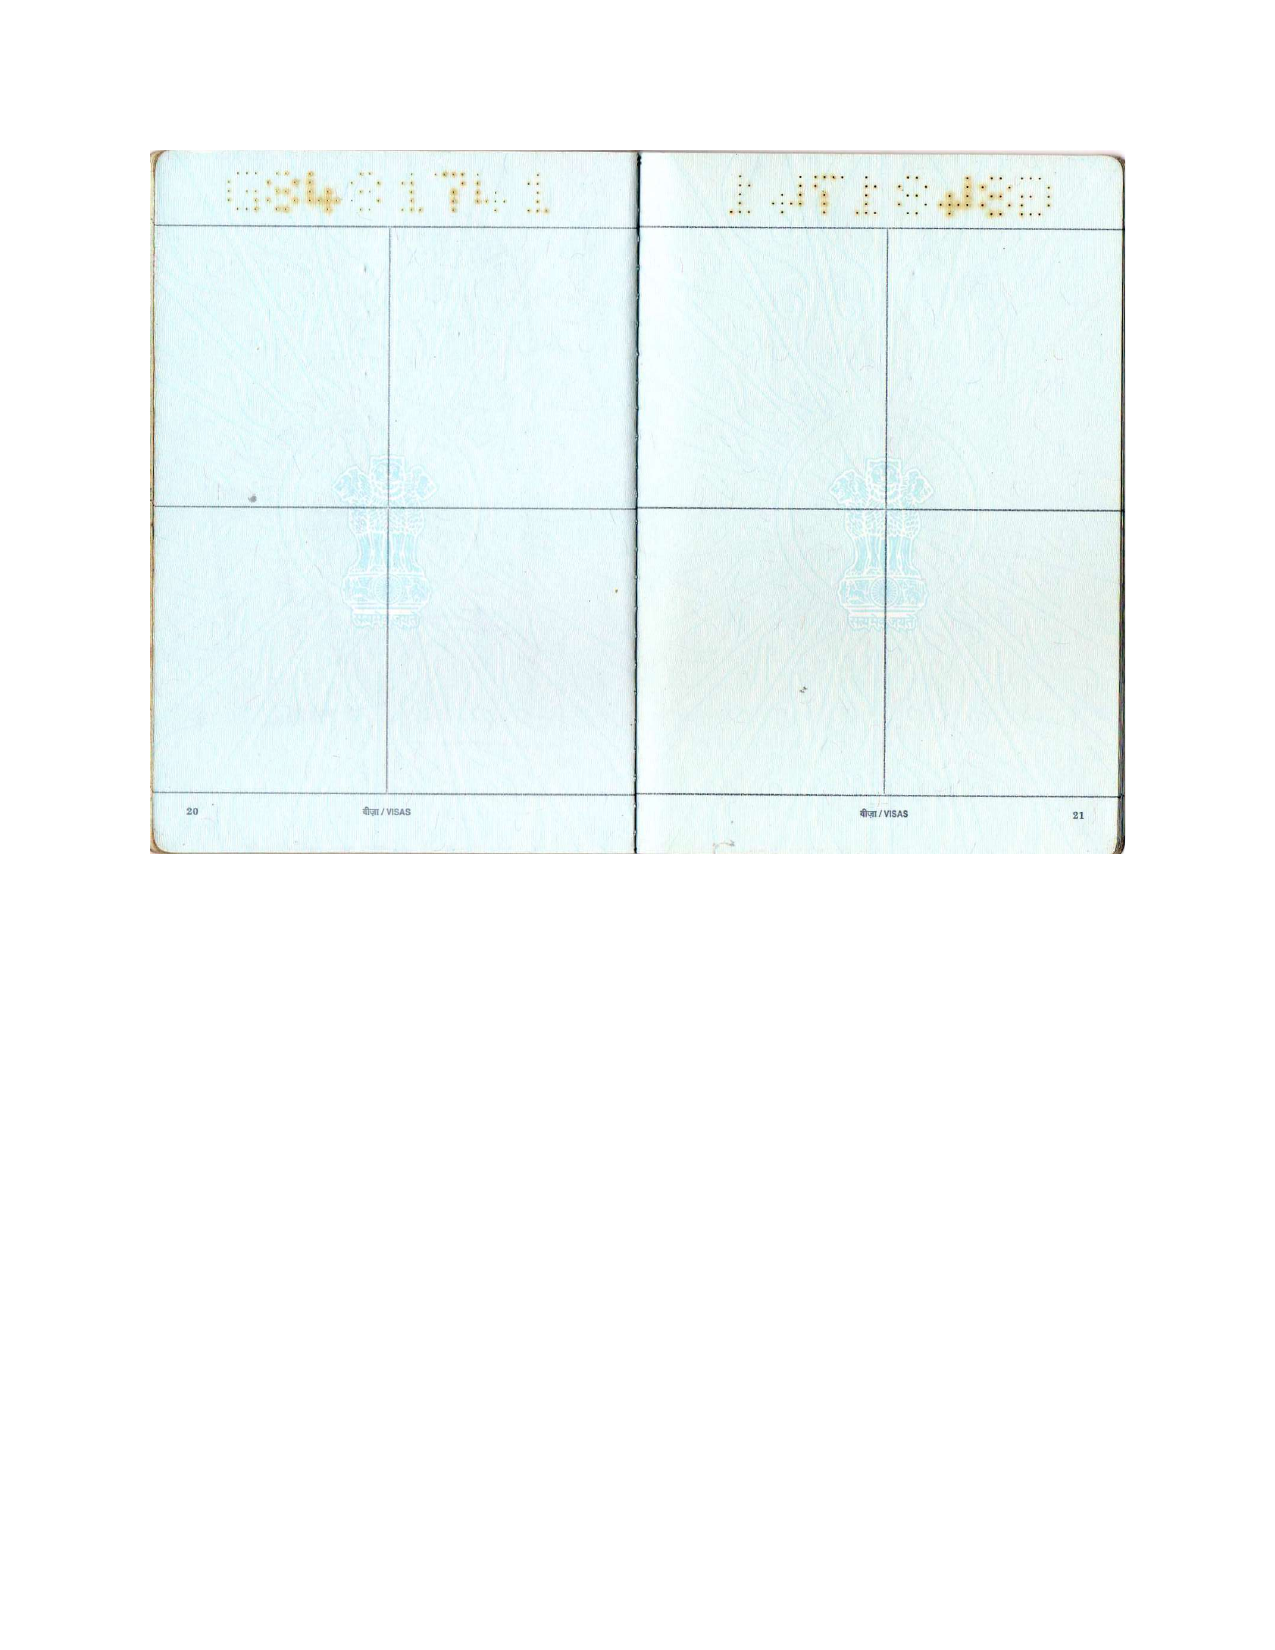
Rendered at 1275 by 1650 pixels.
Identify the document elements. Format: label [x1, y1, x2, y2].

picture [150, 150, 1125, 854]
